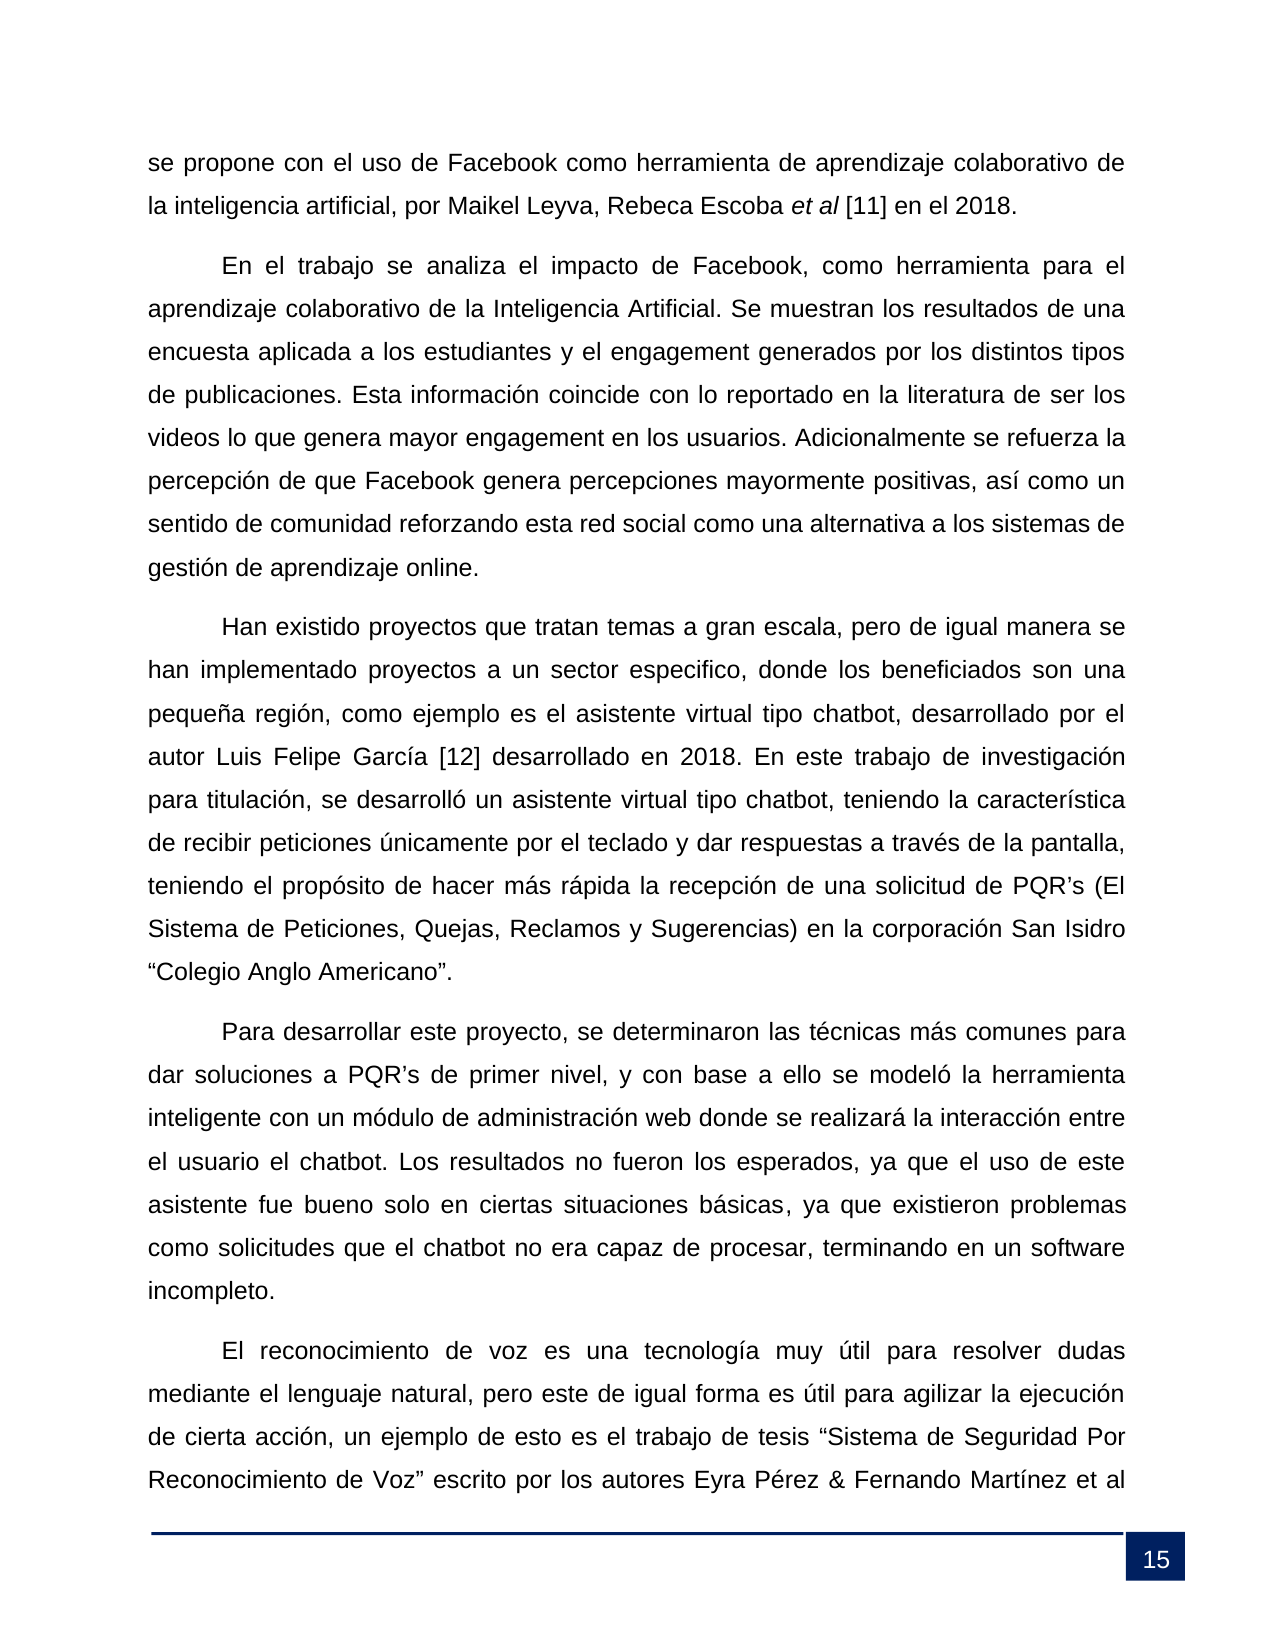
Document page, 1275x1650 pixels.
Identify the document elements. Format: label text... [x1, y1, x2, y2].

text Han existido proyectos que tratan temas a gran escala, pero de igual manera se han implementado proyectos a un sector especifico, donde los beneficiados son una pequeña región, como ejemplo es el asistente virtual tipo chatbot, desarrollado por el autor Luis Felipe García [12] desarrollado en 2018. En este trabajo de investigación para titulación, se desarrolló un asistente virtual tipo chatbot, teniendo la característica de recibir peticiones únicamente por el teclado y dar respuestas a través de la pantalla, teniendo el propósito de hacer más rápida la recepción de una solicitud de PQR’s (El Sistema de Peticiones, Quejas, Reclamos y Sugerencias) en la corporación San Isidro “Colegio Anglo Americano”. [148, 612, 1127, 986]
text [148, 1336, 1127, 1494]
text En el trabajo se analiza el impacto de Facebook, como herramienta para el aprendizaje colaborativo de la Inteligencia Artificial. Se muestran los resultados de una encuesta aplicada a los estudiantes y el engagement generados por los distintos tipos de publicaciones. Esta información coincide con lo reportado en la literatura de ser los videos lo que genera mayor engagement en los usuarios. Adicionalmente se refuerza la percepción de que Facebook genera percepciones mayormente positivas, así como un sentido de comunidad reforzando esta red social como una alternativa a los sistemas de gestión de aprendizaje online. [148, 251, 1127, 581]
text Para desarrollar este proyecto, se determinaron las técnicas más comunes para dar soluciones a PQR’s de primer nivel, y con base a ello se modeló la herramienta inteligente con un módulo de administración web donde se realizará la interacción entre el usuario el chatbot. Los resultados no fueron los esperados, ya que el uso de este asistente fue bueno solo en ciertas situaciones básicas, ya que existieron problemas como solicitudes que el chatbot no era capaz de procesar, terminando en un software incompleto. [148, 1017, 1127, 1304]
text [148, 148, 1127, 219]
